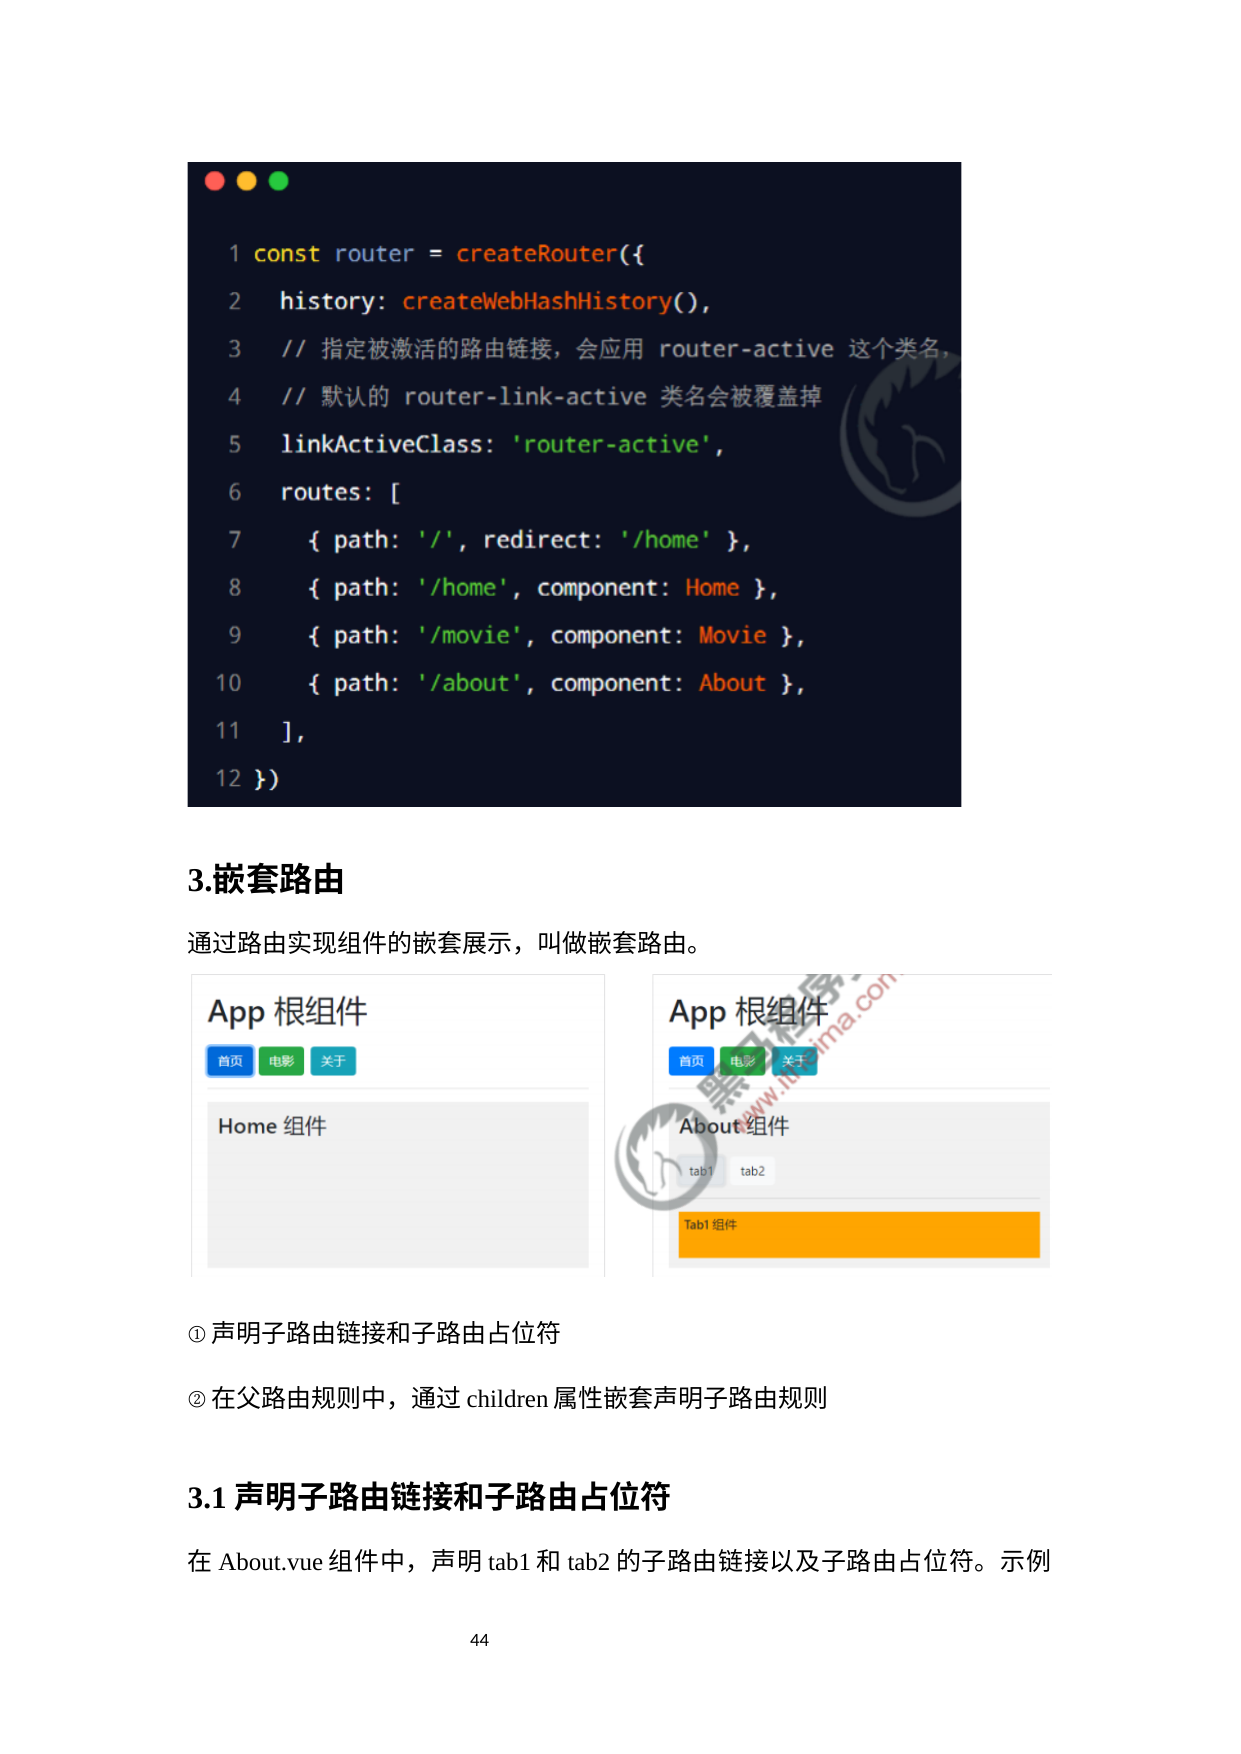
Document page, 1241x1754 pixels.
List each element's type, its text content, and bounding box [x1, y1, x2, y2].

picture [187, 974, 1052, 1277]
text 3.1 声明子路由链接和子路由占位符 [187, 1462, 1053, 1527]
picture [187, 162, 962, 807]
text 通过路由实现组件的嵌套展示，叫做嵌套路由。 [187, 909, 1053, 974]
text ②在父路由规则中，通过children属性嵌套声明子路由规则 [187, 1364, 1053, 1429]
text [187, 1527, 1053, 1592]
text ①声明子路由链接和子路由占位符 [187, 1299, 1053, 1364]
text 3.嵌套路由 [187, 844, 1053, 909]
